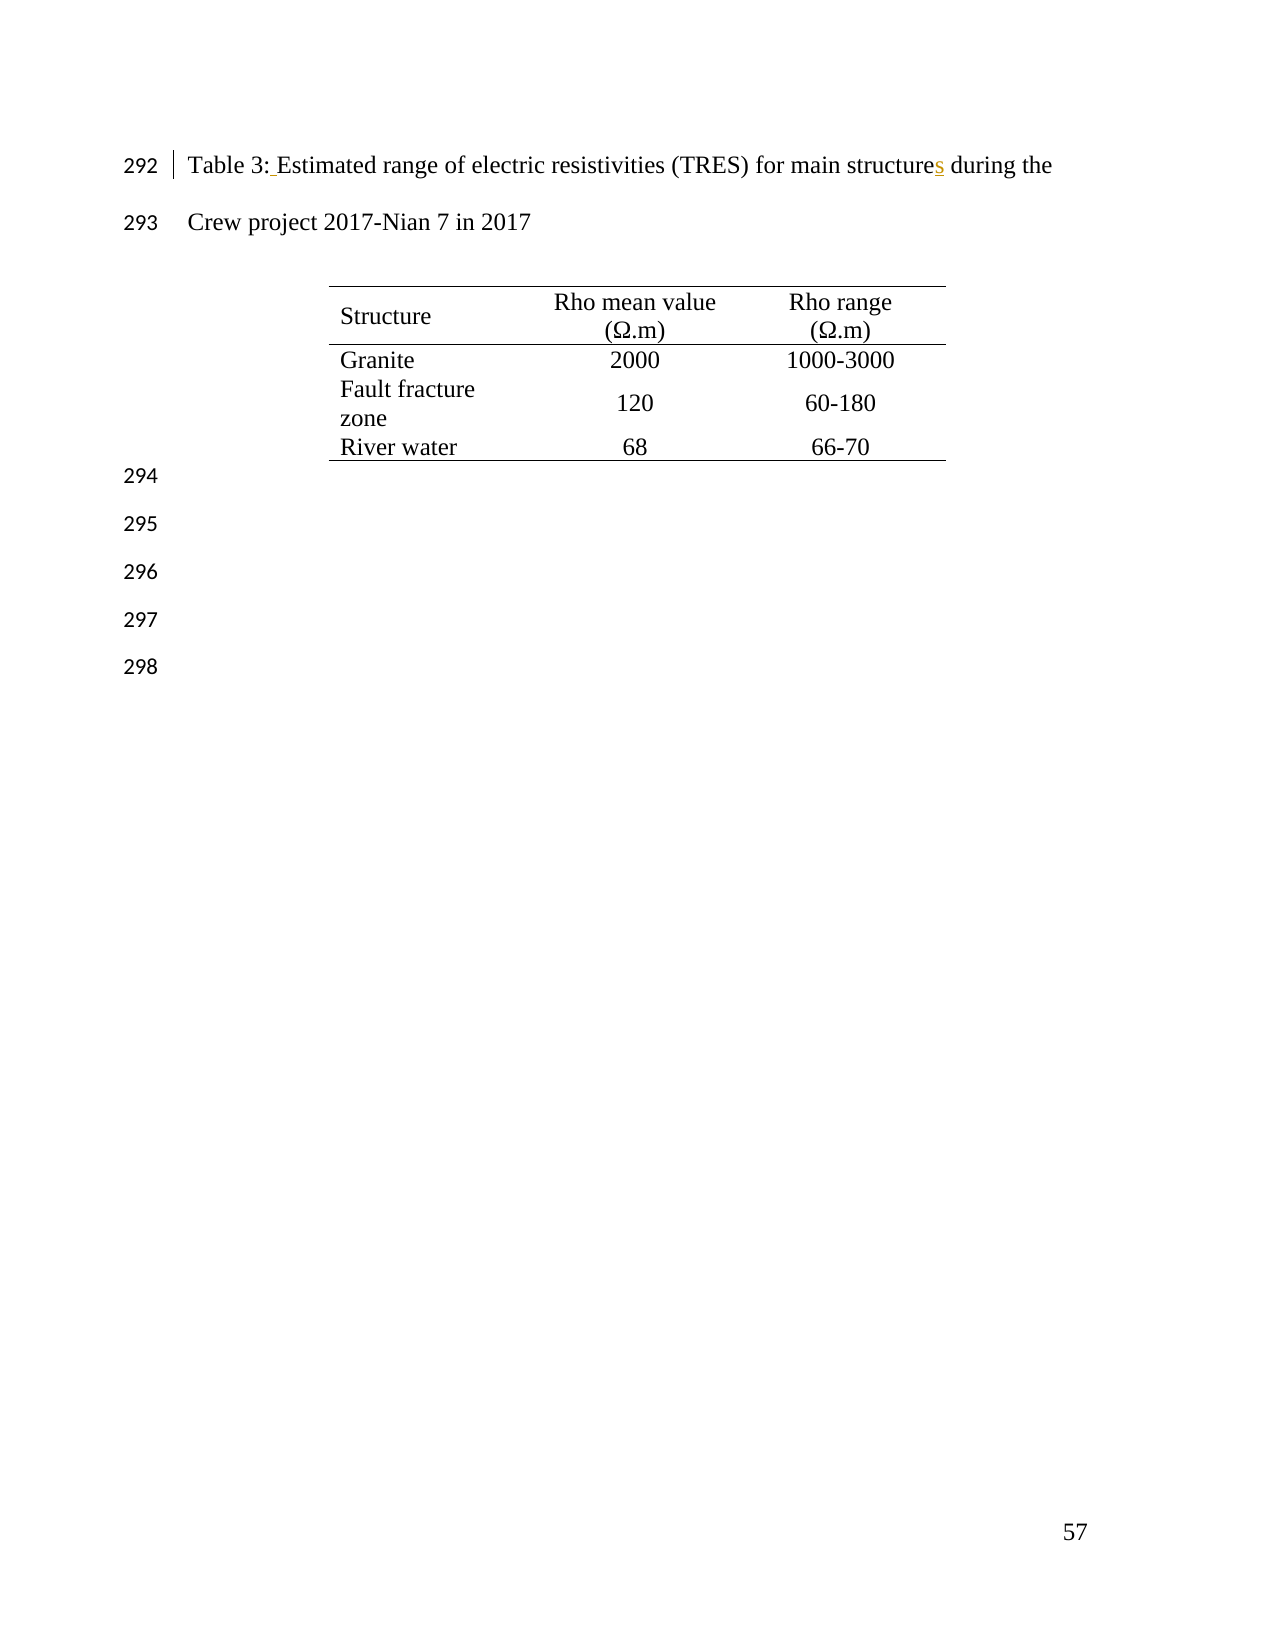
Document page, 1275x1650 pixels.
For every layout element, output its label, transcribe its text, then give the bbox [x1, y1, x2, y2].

table_cell Granite [329, 345, 535, 374]
table_cell 66-70 [734, 432, 946, 460]
table_header Rho range (Ω.m) [734, 287, 946, 344]
table_cell 2000 [535, 345, 734, 374]
table_cell Fault fracture zone [329, 374, 535, 432]
table_cell 68 [535, 432, 734, 460]
text Table 3:Estimated range of electric resistivities (TRES) for main structure during the Crew project 2017-Nian 7 in 2017 [187, 150, 1087, 236]
table_cell 60-180 [734, 374, 946, 432]
table_header Rho mean value (Ω.m) [535, 287, 734, 344]
table_cell 120 [535, 374, 734, 432]
table_header Structure [329, 287, 535, 344]
table_cell 1000-3000 [734, 345, 946, 374]
table_cell River water [329, 432, 535, 460]
